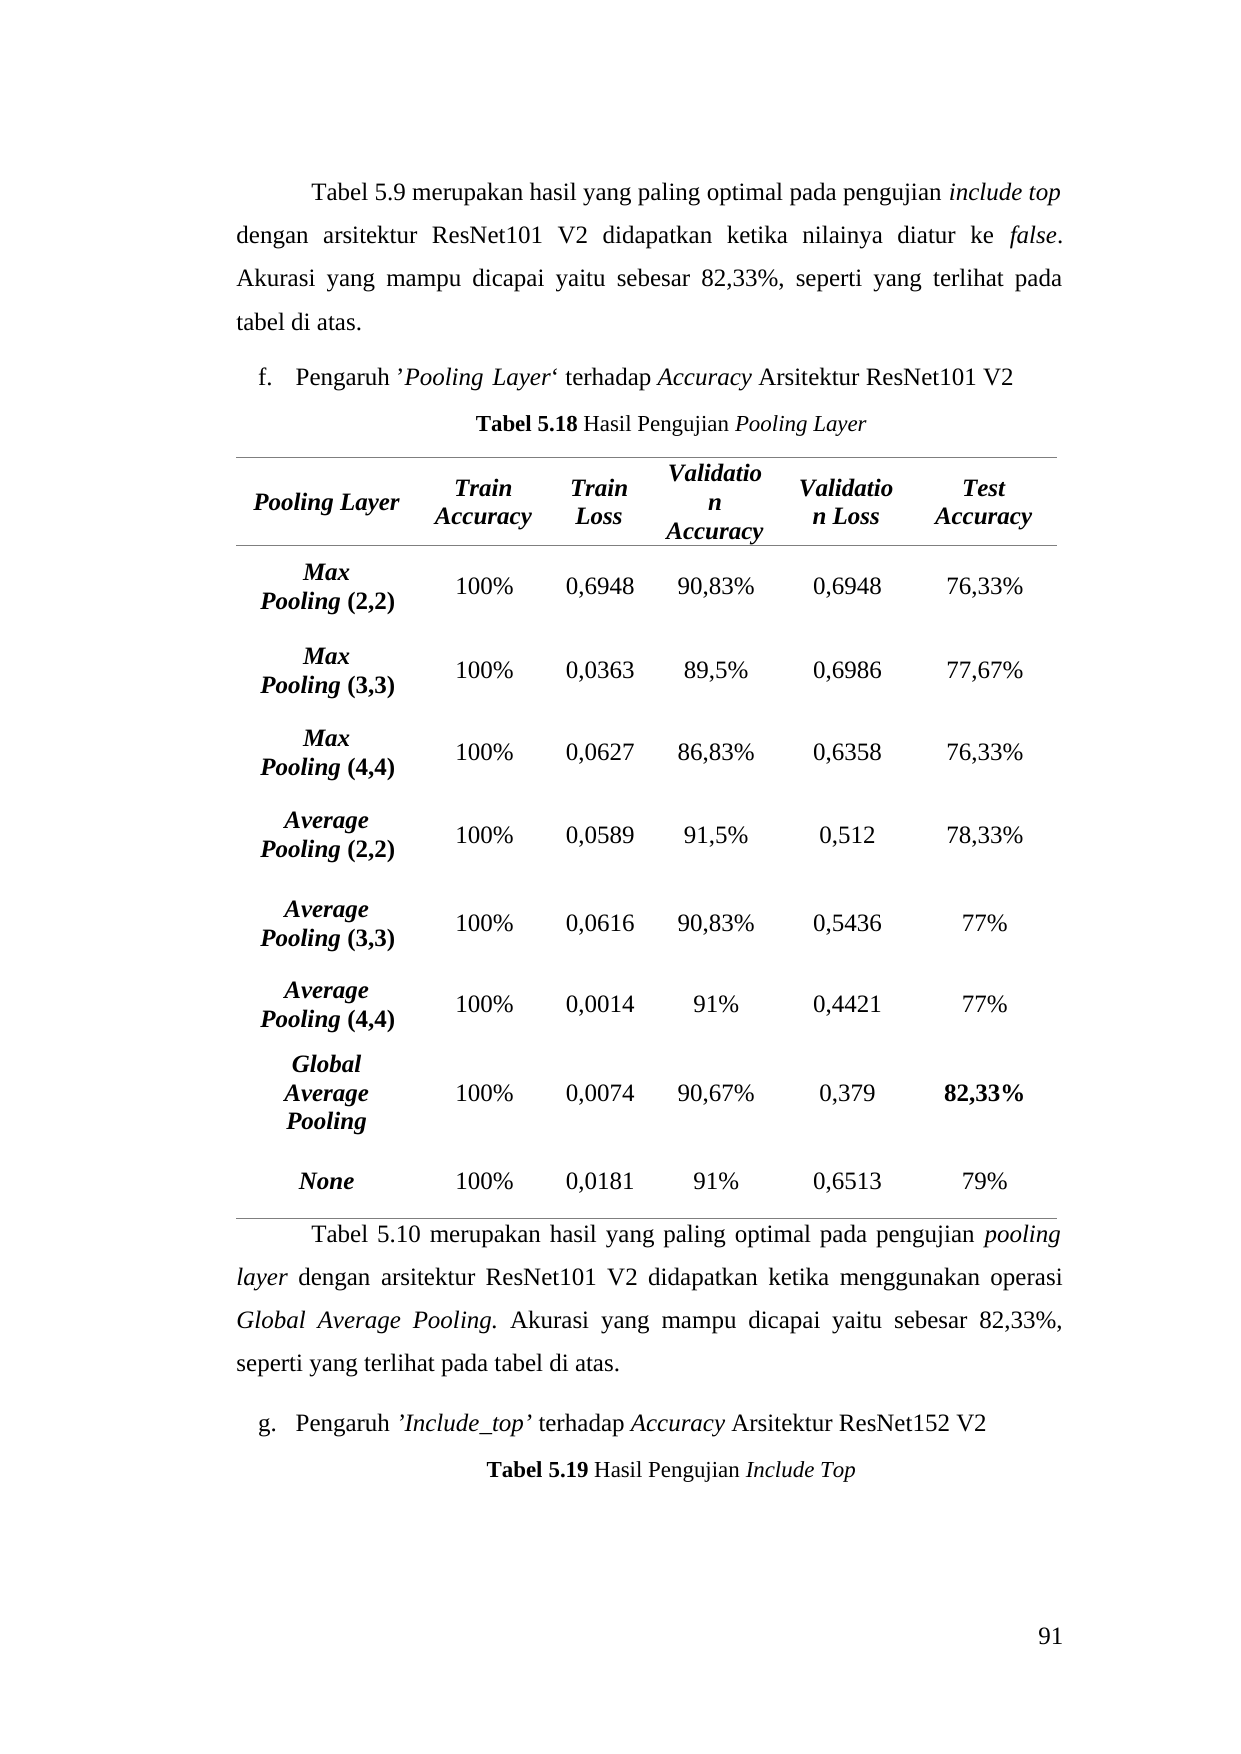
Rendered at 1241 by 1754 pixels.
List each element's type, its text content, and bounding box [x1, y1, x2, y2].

table_cell 89,5% [650, 626, 782, 714]
table_cell 90,83% [650, 879, 782, 967]
table_header Pooling Layer [236, 458, 419, 544]
table_cell 0,0627 [550, 714, 650, 790]
table_cell 0,379 [782, 1041, 913, 1143]
table_cell 86,83% [650, 714, 782, 790]
table_cell 78,33% [913, 790, 1057, 878]
table_cell 0,0014 [550, 967, 650, 1041]
table_cell 0,6513 [782, 1144, 913, 1218]
table_cell 0,0589 [550, 790, 650, 878]
table_header Train Accuracy [419, 458, 549, 544]
table_cell Global Average Pooling [236, 1041, 419, 1143]
table_cell 77% [913, 967, 1057, 1041]
table_cell 0,0074 [550, 1041, 650, 1143]
table_cell 79% [913, 1144, 1057, 1218]
table_cell 77,67% [913, 626, 1057, 714]
table_cell 100% [419, 714, 549, 790]
table_cell 0,4421 [782, 967, 913, 1041]
table_cell 0,6986 [782, 626, 913, 714]
table_cell 0,6948 [782, 546, 913, 626]
table_cell 100% [419, 790, 549, 878]
table_cell 100% [419, 879, 549, 967]
table_cell Max Pooling (3,3) [236, 626, 419, 714]
table_cell Max Pooling (2,2) [236, 546, 419, 626]
table_cell 0,0181 [550, 1144, 650, 1218]
table_cell 91% [650, 967, 782, 1041]
table_header Test Accuracy [913, 458, 1057, 544]
list Pengaruh ’Pooling Layer‘ terhadap Accuracy Arsitektur ResNet101 V2 [258, 362, 404, 391]
text Tabel 5.10 merupakan hasil yang paling optimal pada pengujian pooling layer dengan arsitektur ResNet101 V2 didapatkan ketika menggunakan operasi Global Average Pooling. Akurasi yang mampu dicapai yaitu sebesar 82,33%, seperti yang terlihat pada tabel di atas. [236, 1219, 1063, 1377]
table_cell 0,5436 [782, 879, 913, 967]
table_cell 76,33% [913, 546, 1057, 626]
table_cell Average Pooling (4,4) [236, 967, 419, 1041]
table_cell Average Pooling (3,3) [236, 879, 419, 967]
table_cell Average Pooling (2,2) [236, 790, 419, 878]
table_cell 100% [419, 626, 549, 714]
table_cell 0,6358 [782, 714, 913, 790]
table_cell 0,0616 [550, 879, 650, 967]
table_cell 77% [913, 879, 1057, 967]
table_cell 0,0363 [550, 626, 650, 714]
table_cell Max Pooling (4,4) [236, 714, 419, 790]
table_cell 100% [419, 1041, 549, 1143]
table_cell 100% [419, 546, 549, 626]
table_cell 90,67% [650, 1041, 782, 1143]
table_cell 76,33% [913, 714, 1057, 790]
table_cell 82,33% [913, 1041, 1057, 1143]
table_cell 91,5% [650, 790, 782, 878]
table_header Validation Accuracy [650, 458, 782, 544]
table_cell None [236, 1144, 419, 1218]
text Tabel 5.9 merupakan hasil yang paling optimal pada pengujian include top dengan arsitektur ResNet101 V2 didapatkan ketika nilainya diatur ke false. Akurasi yang mampu dicapai yaitu sebesar 82,33%, seperti yang terlihat pada tabel di atas. [236, 177, 1063, 335]
table_cell 91% [650, 1144, 782, 1218]
table_cell 100% [419, 1144, 549, 1218]
table_header Validation Loss [782, 458, 913, 544]
table_cell 100% [419, 967, 549, 1041]
table_cell 0,6948 [550, 546, 650, 626]
list Pengaruh ’Include_top’ terhadap Accuracy Arsitektur ResNet152 V2 [258, 1408, 1063, 1437]
table_cell 90,83% [650, 546, 782, 626]
table_header Train Loss [550, 458, 650, 544]
table_cell 0,512 [782, 790, 913, 878]
list Pengaruh ’Pooling Layer‘ terhadap Accuracy Arsitektur ResNet101 V2 [551, 362, 1063, 391]
